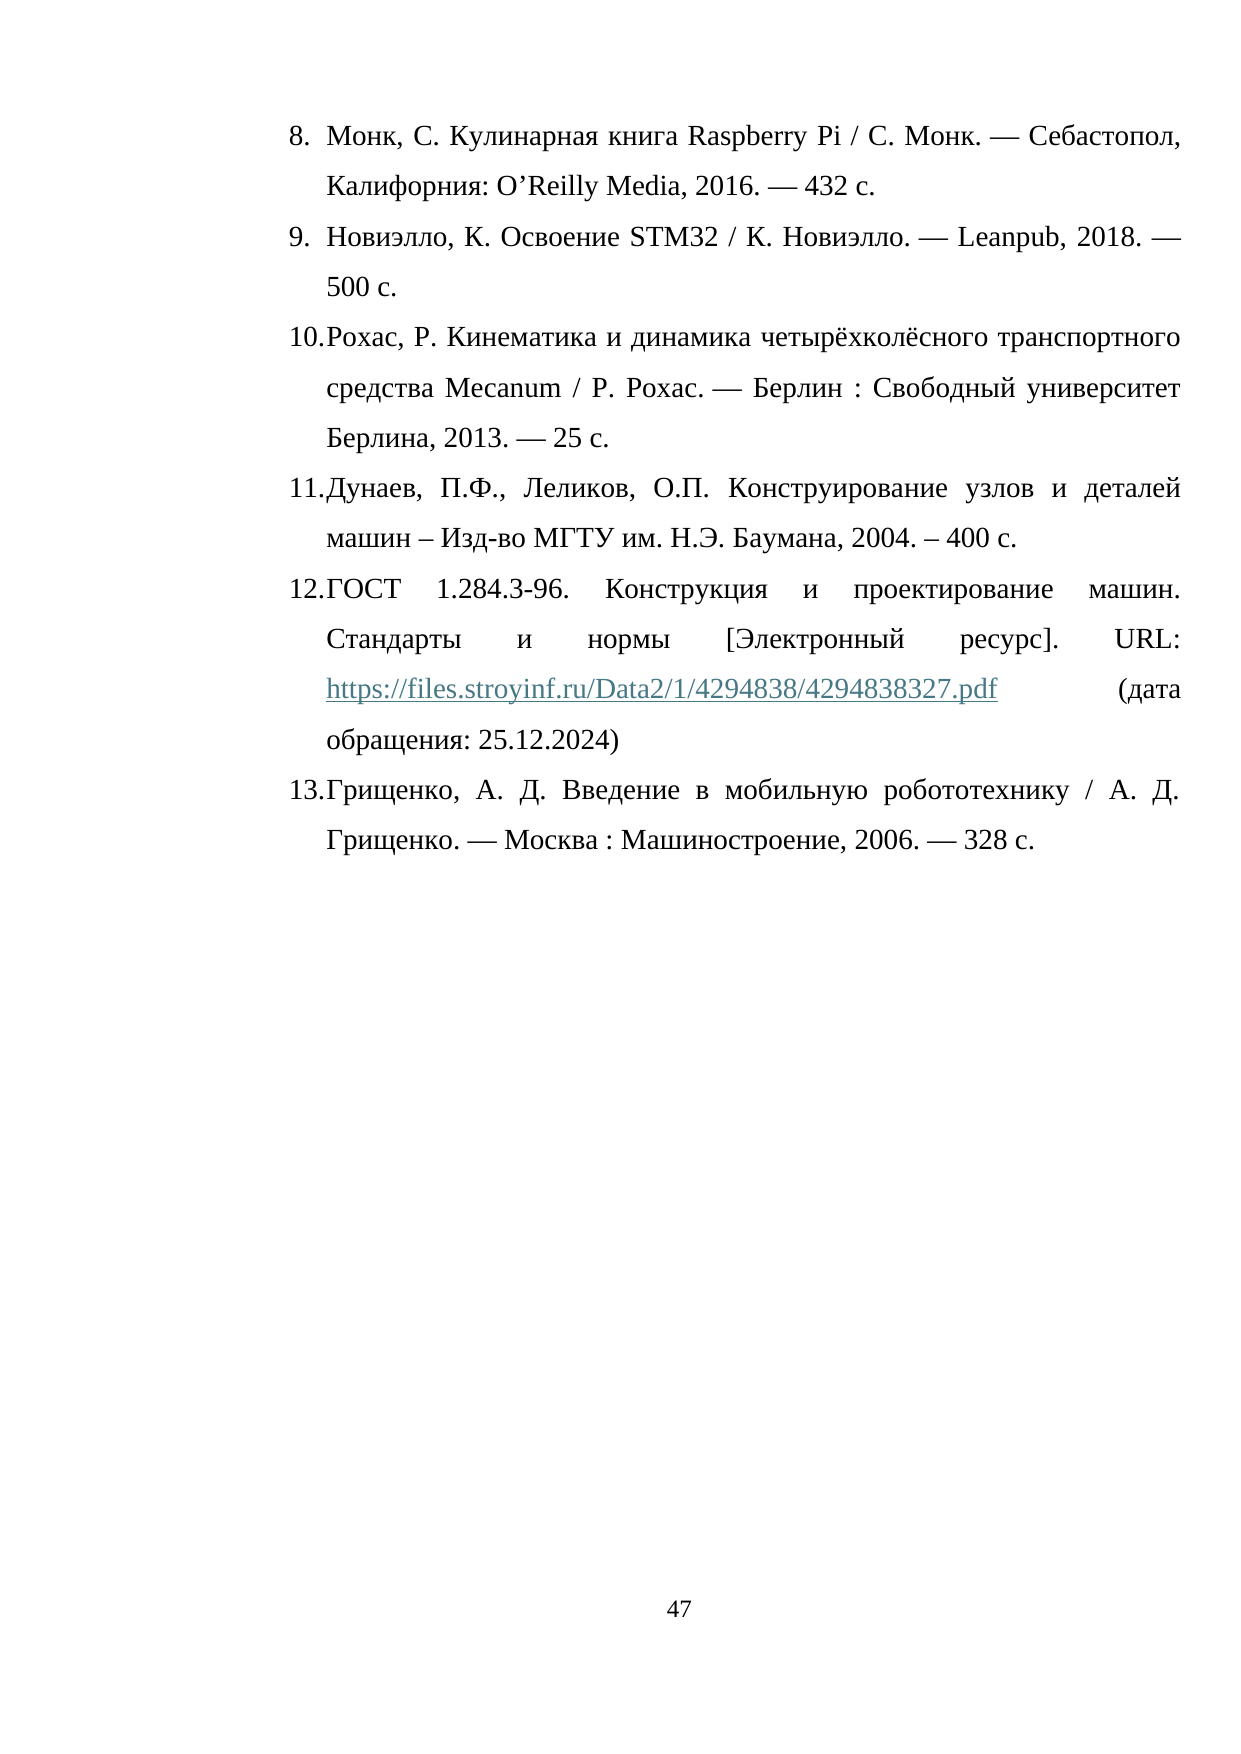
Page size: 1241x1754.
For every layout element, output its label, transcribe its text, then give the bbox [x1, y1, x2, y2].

list ГОСТ 1.284.3-96. Конструкция и проектирование машин. Стандарты и нормы [Электронный ресурс]. URL: https://files.stroyinf.ru/Data2/1/4294838/4294838327.pdf (дата обращения: 25.12.2024) [288, 571, 1181, 755]
list Монк, С. Кулинарная книга Raspberry Pi / С. Монк. — Себастопол, Калифорния: O’Reilly Media, 2016. — 432 с. [288, 118, 1181, 202]
list Рохас, Р. Кинематика и динамика четырёхколёсного транспортного средства Mecanum / Р. Рохас. — Берлин : Свободный университет Берлина, 2013. — 25 с. [288, 319, 1181, 453]
list Новиэлло, К. Освоение STM32 / К. Новиэлло. — Leanpub, 2018. — 500 с. [288, 219, 1181, 303]
list Дунаев, П.Ф., Леликов, О.П. Конструирование узлов и деталей машин – Изд-во МГТУ им. Н.Э. Баумана, 2004. – 400 с. [288, 470, 1181, 554]
list Грищенко, А. Д. Введение в мобильную робототехнику / А. Д. Грищенко. — Москва : Машиностроение, 2006. — 328 с. [288, 772, 1181, 856]
